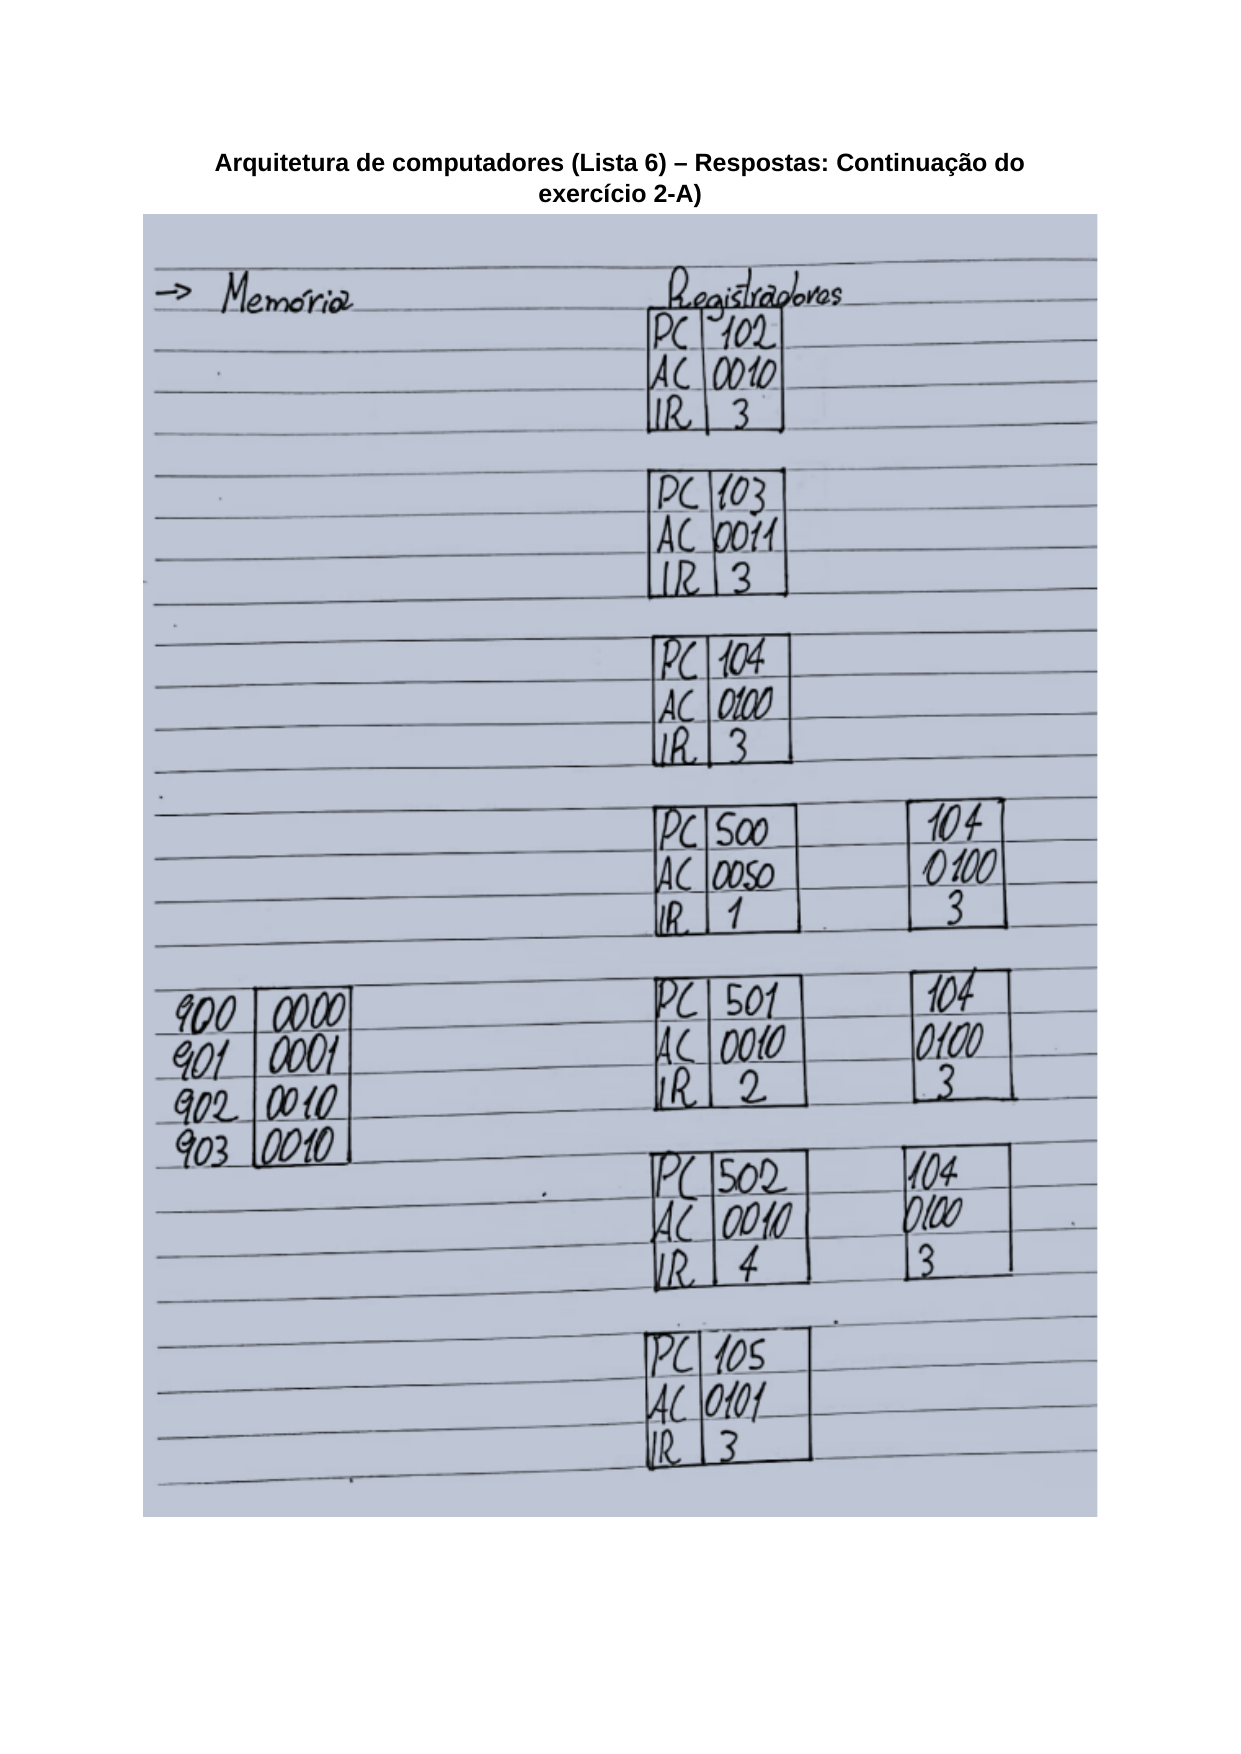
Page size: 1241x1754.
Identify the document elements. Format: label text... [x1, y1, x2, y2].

text Arquitetura de computadores (Lista 6) – Respostas: Continuação do exercício 2-A) [177, 148, 1063, 207]
